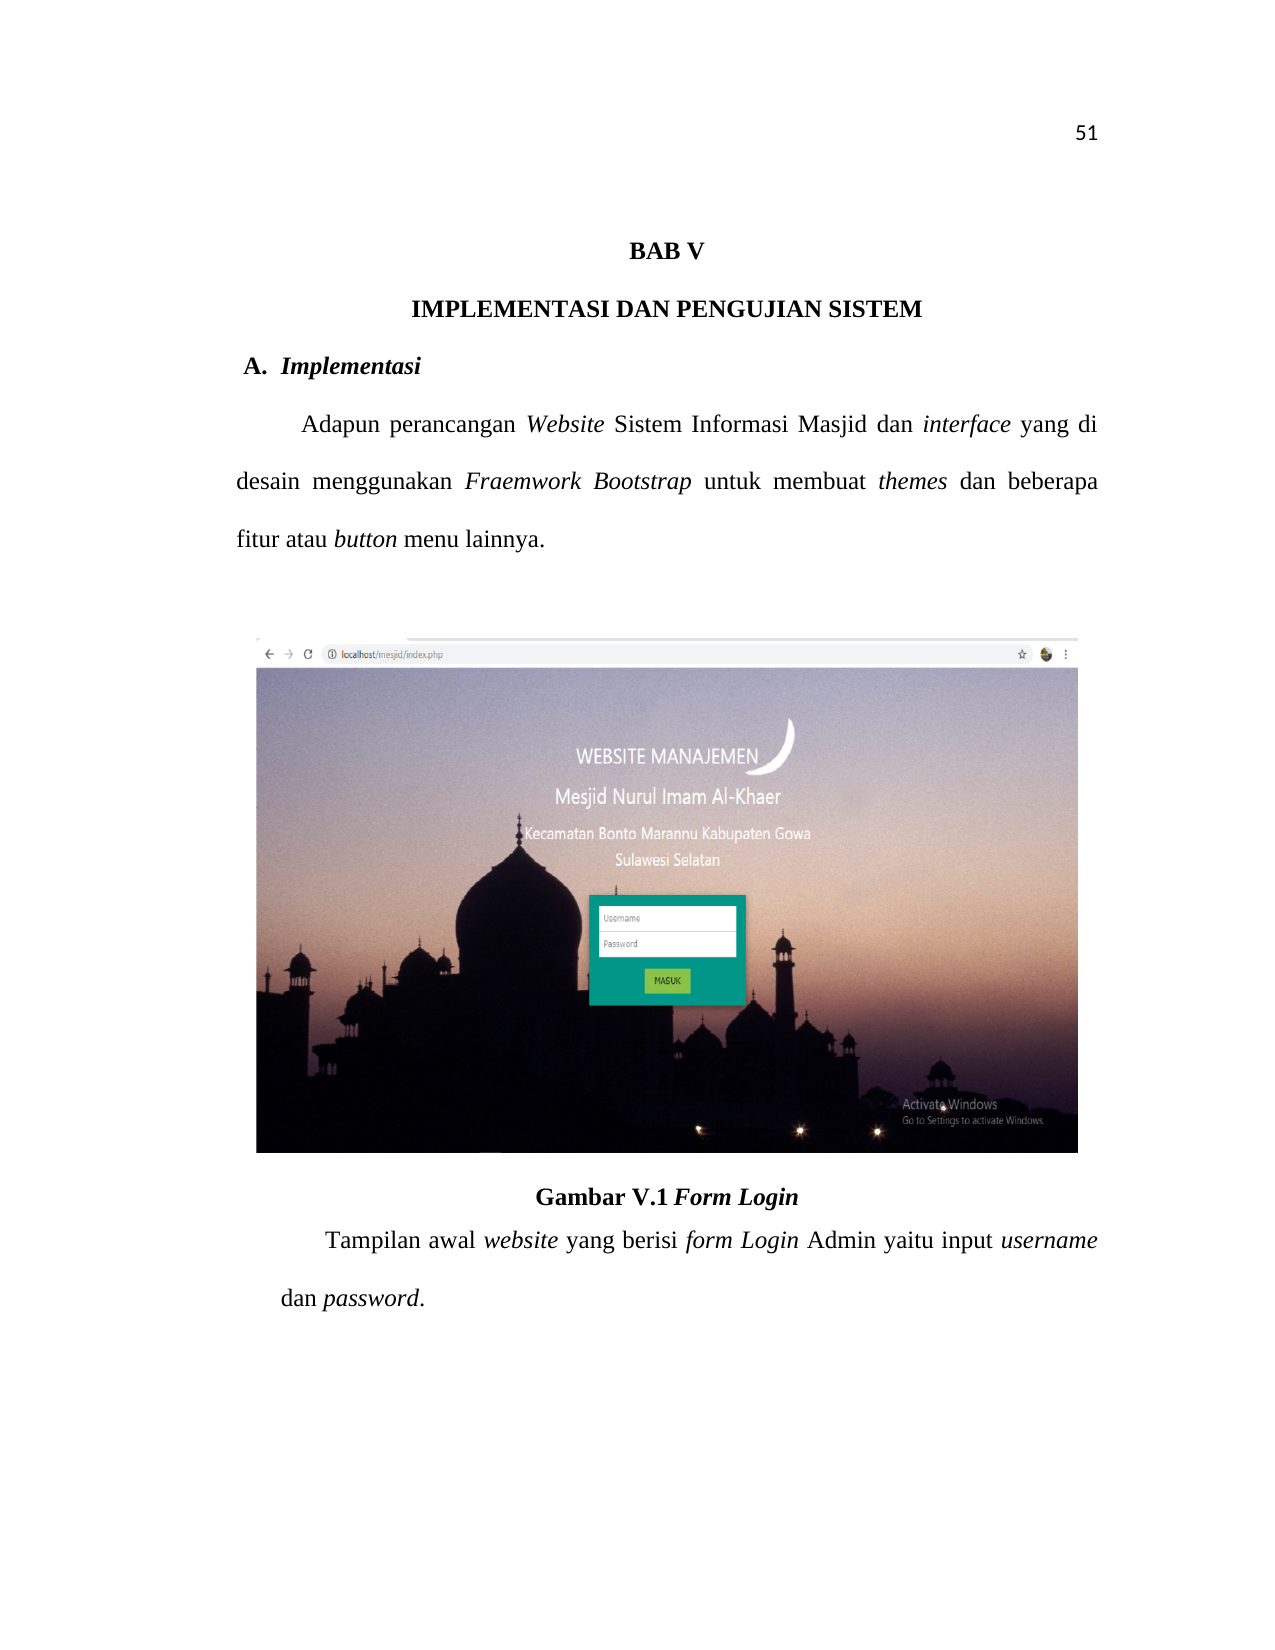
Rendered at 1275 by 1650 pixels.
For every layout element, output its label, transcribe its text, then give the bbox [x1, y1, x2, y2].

picture [256, 638, 1078, 1153]
text Gambar V.1 Form Login [236, 1182, 1098, 1211]
text BAB V IMPLEMENTASI DAN PENGUJIAN SISTEM [236, 236, 1098, 322]
text Adapun perancangan Website Sistem Informasi Masjid dan interface yang di desain menggunakan Fraemwork Bootstrap untuk membuat themes dan beberapa fitur atau button menu lainnya. [236, 409, 1098, 552]
list Implementasi [243, 351, 1098, 380]
text Tampilan awal website yang berisi form Login Admin yaitu input username dan password. [281, 1225, 1098, 1312]
